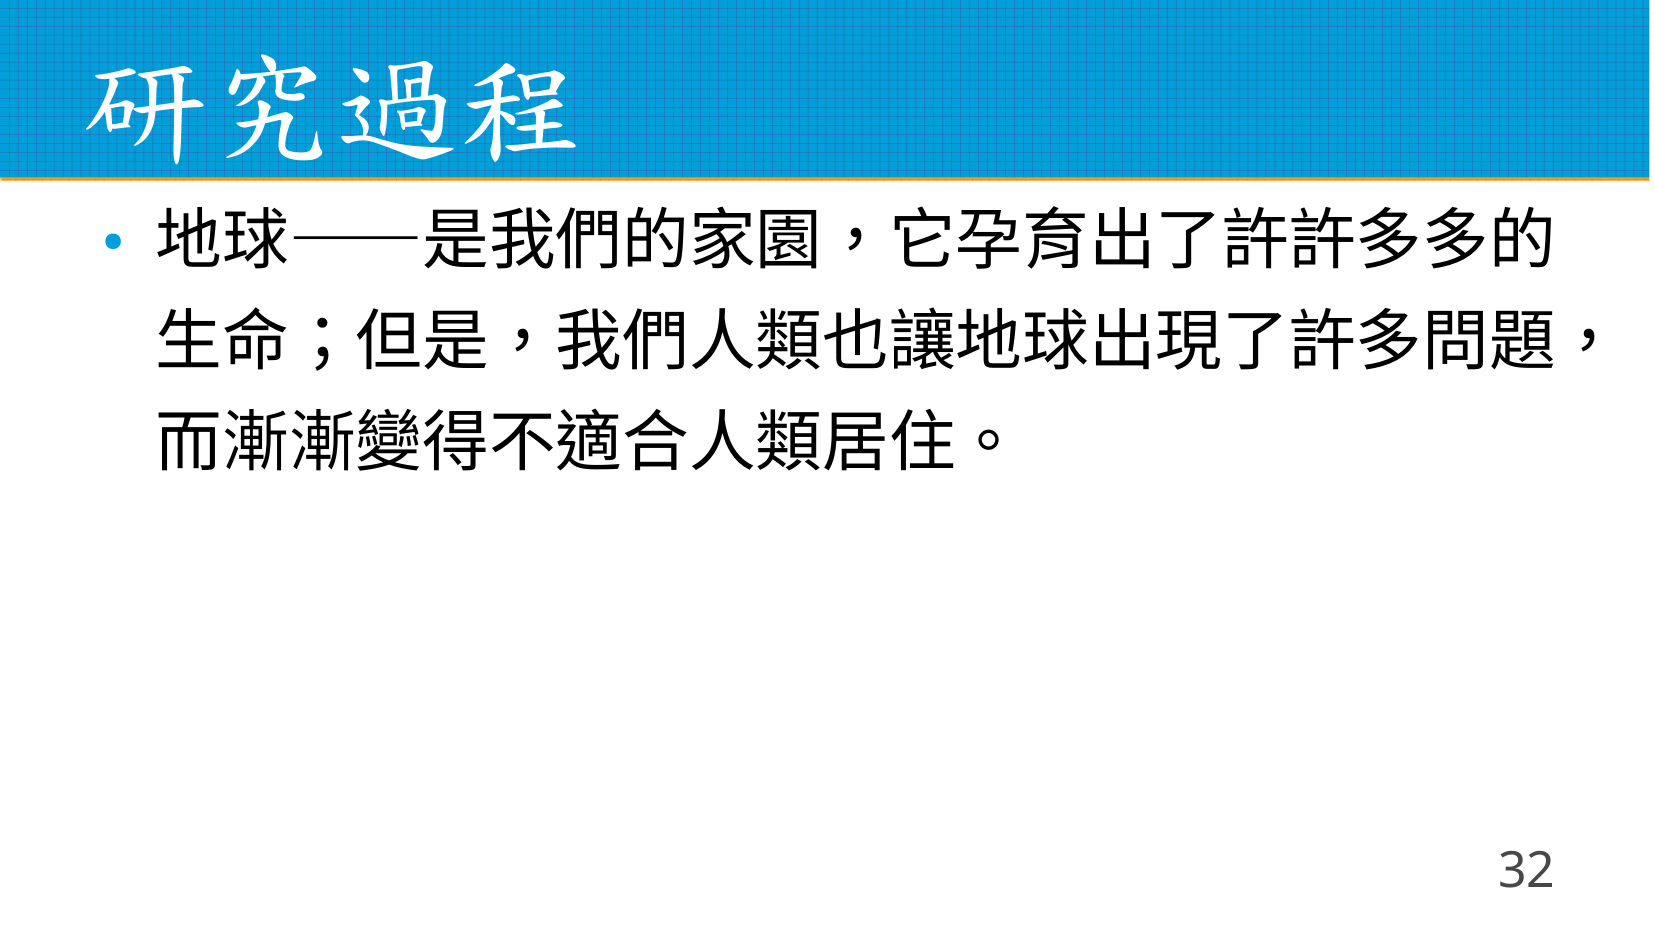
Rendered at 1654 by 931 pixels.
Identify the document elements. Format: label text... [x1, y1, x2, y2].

picture [466, 63, 520, 161]
picture [87, 67, 202, 163]
picture [342, 96, 451, 159]
picture [229, 54, 315, 105]
picture [380, 62, 445, 143]
picture [518, 71, 565, 99]
picture [0, 0, 1654, 930]
list 地球——是我們的家園，它孕育出了許許多多的生命；但是，我們人類也讓地球出現了許多問題，而漸漸變得不適合人類居住。 [102, 181, 1560, 485]
picture [231, 101, 323, 161]
picture [506, 99, 575, 152]
picture [354, 69, 369, 82]
picture [398, 108, 425, 129]
